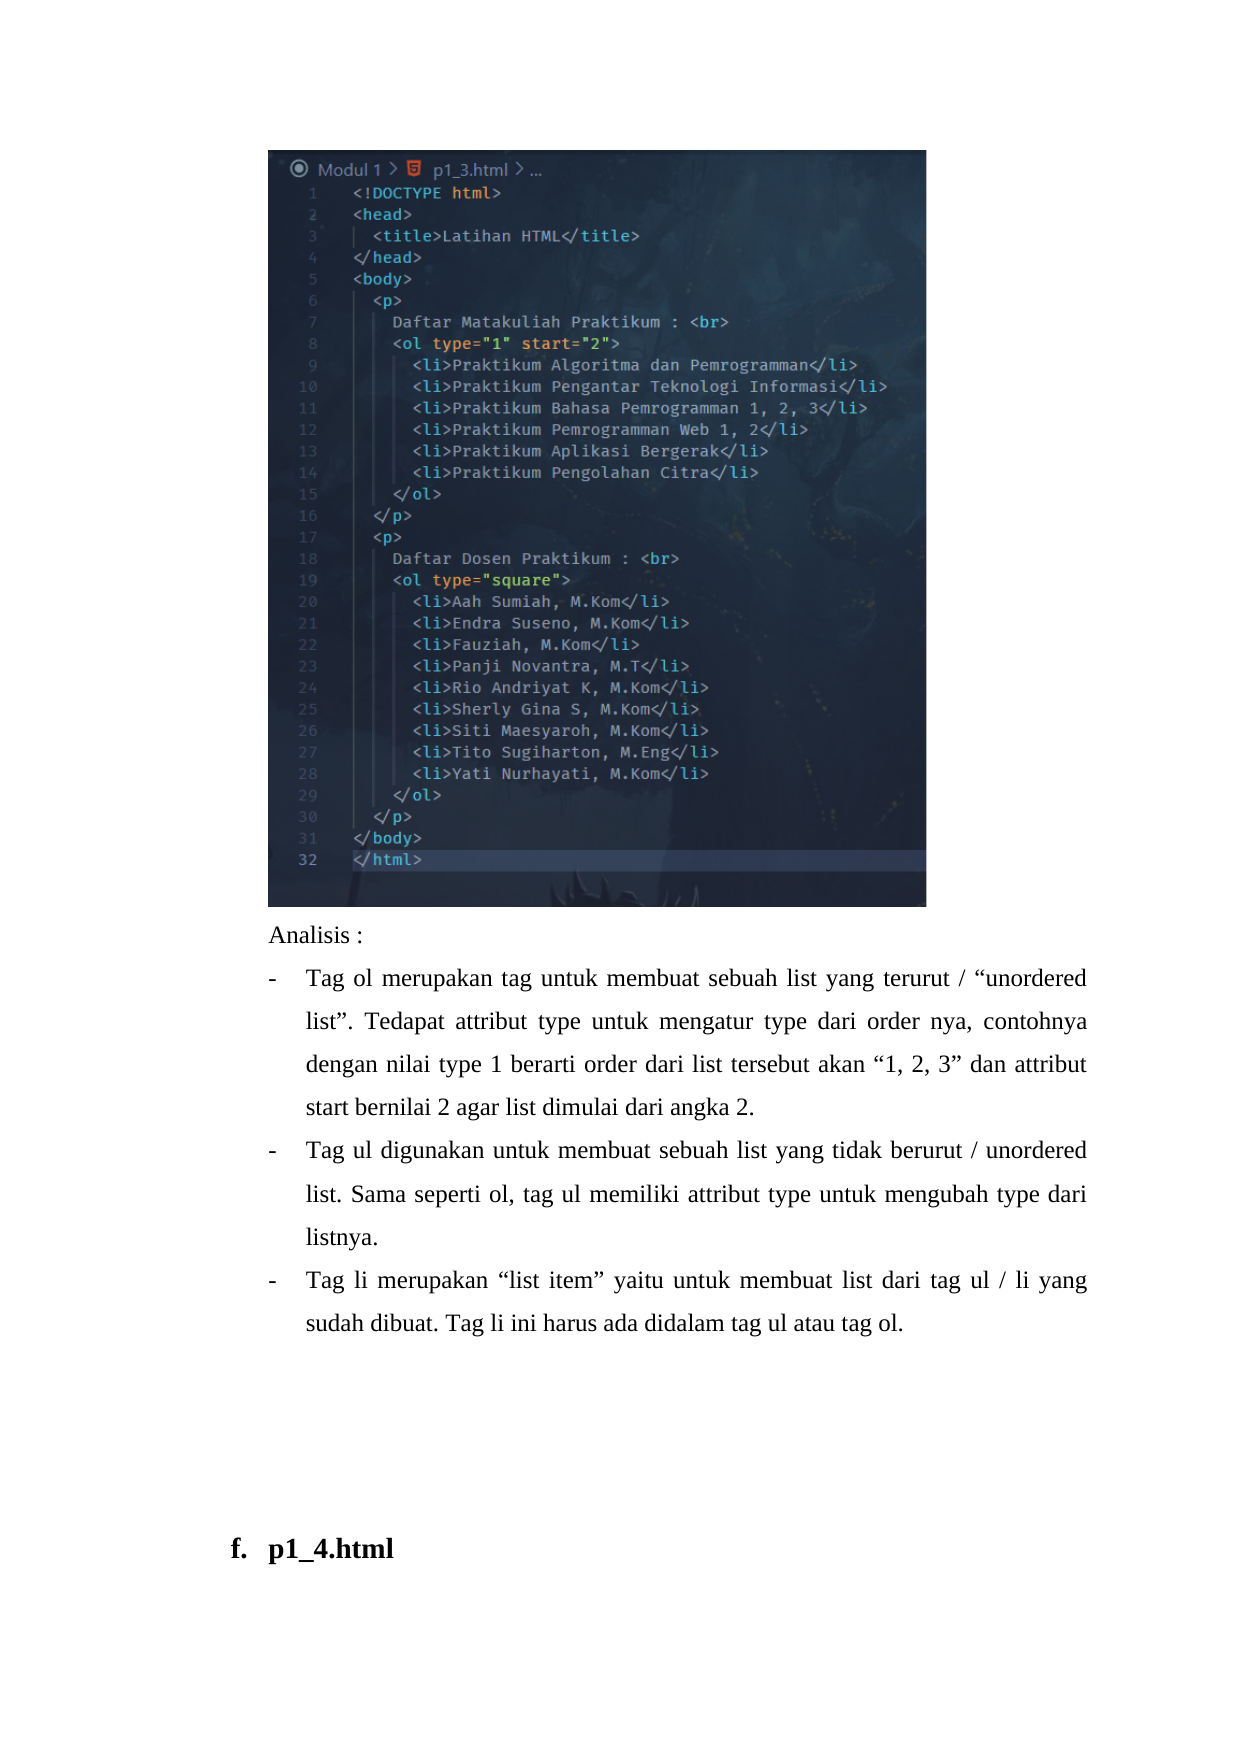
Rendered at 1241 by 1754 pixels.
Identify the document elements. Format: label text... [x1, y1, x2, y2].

text Analisis : [268, 920, 1088, 949]
list p1_4.html [231, 1531, 1088, 1564]
list Tag ul digunakan untuk membuat sebuah list yang tidak berurut / unordered list. Sama seperti ol, tag ul memiliki attribut type untuk mengubah type dari listnya. [268, 1136, 1088, 1251]
picture [268, 150, 927, 907]
list Tag li merupakan “list item” yaitu untuk membuat list dari tag ul / li yang sudah dibuat. Tag li ini harus ada didalam tag ul atau tag ol. [268, 1265, 1088, 1337]
list Tag ol merupakan tag untuk membuat sebuah list yang terurut / “unordered list”. Tedapat attribut type untuk mengatur type dari order nya, contohnya dengan nilai type 1 berarti order dari list tersebut akan “1, 2, 3” dan attribut start bernilai 2 agar list dimulai dari angka 2. [268, 963, 1088, 1121]
